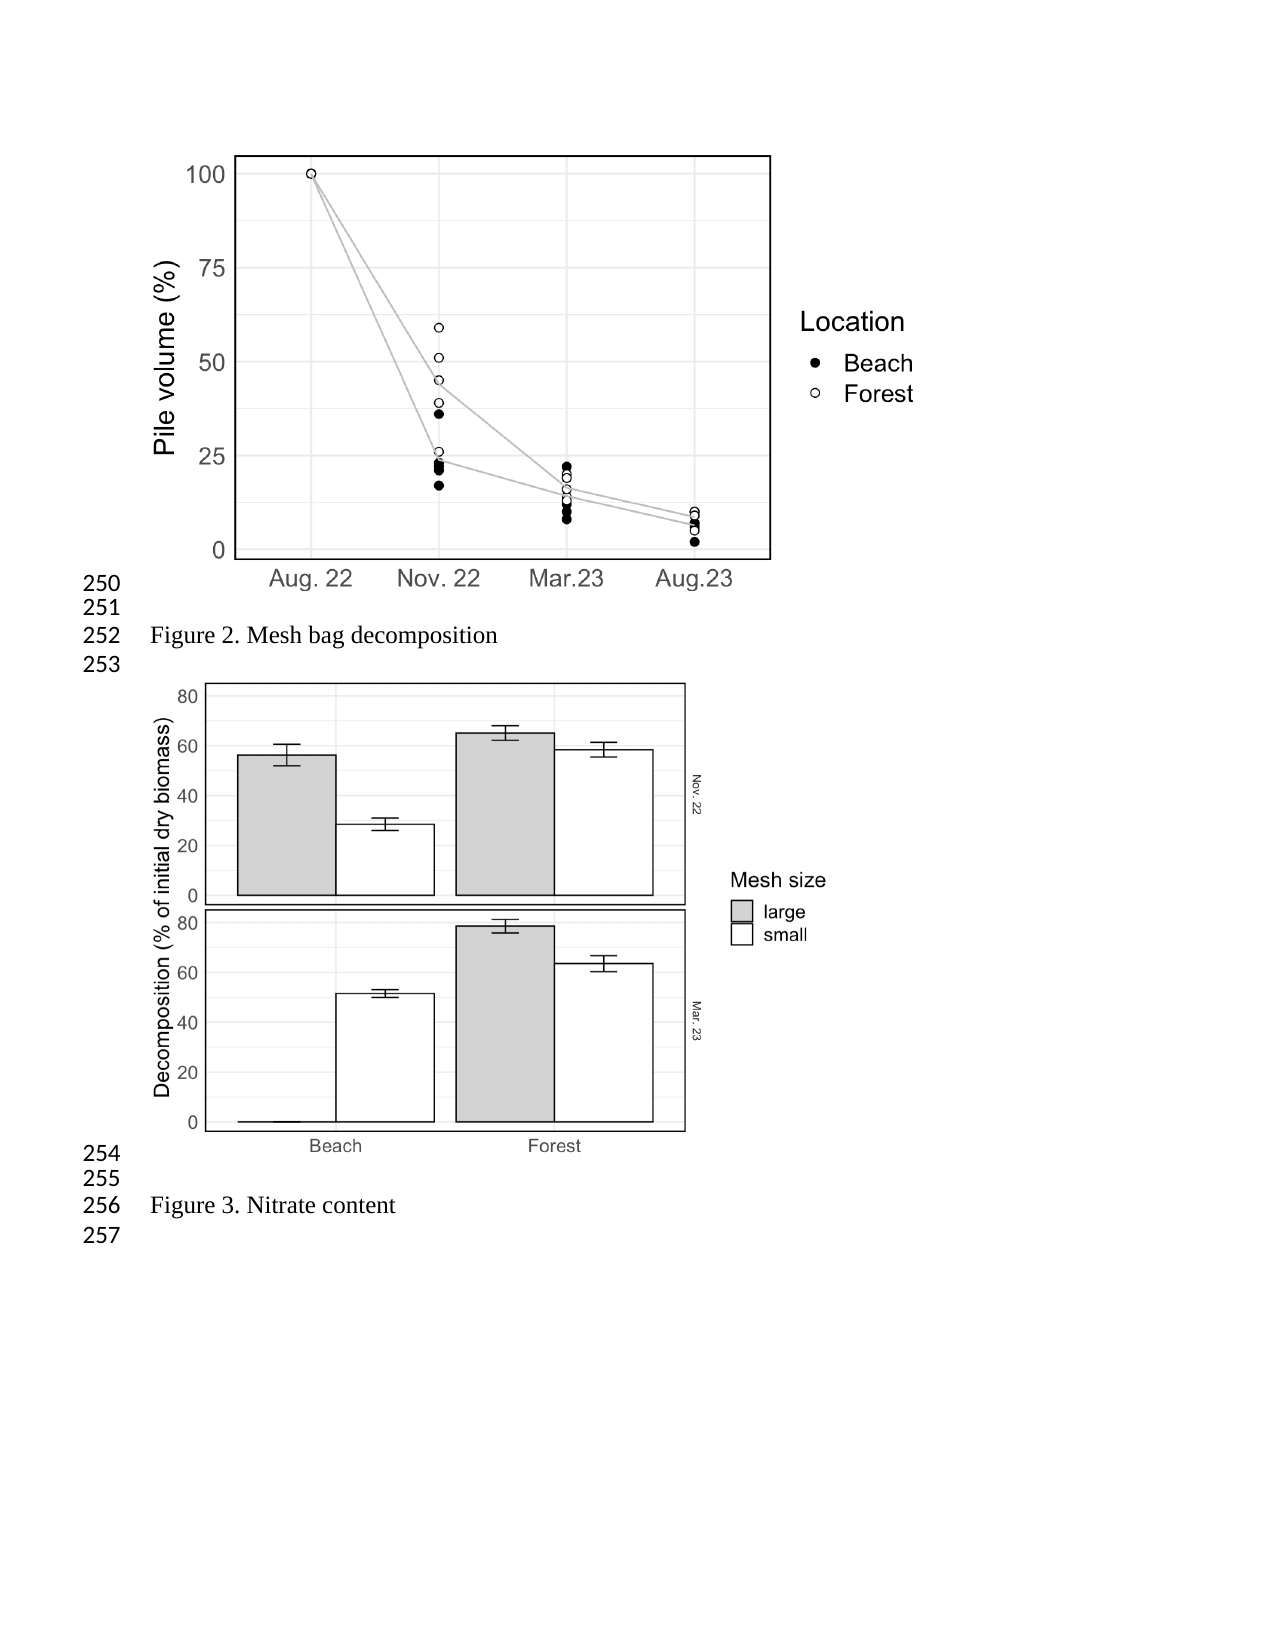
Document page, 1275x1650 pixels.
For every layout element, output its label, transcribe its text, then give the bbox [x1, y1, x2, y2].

picture [150, 150, 923, 591]
picture [150, 677, 832, 1162]
text Figure 3. Nitrate content [150, 1191, 1125, 1219]
text Figure 2. Mesh bag decomposition [150, 620, 1125, 648]
